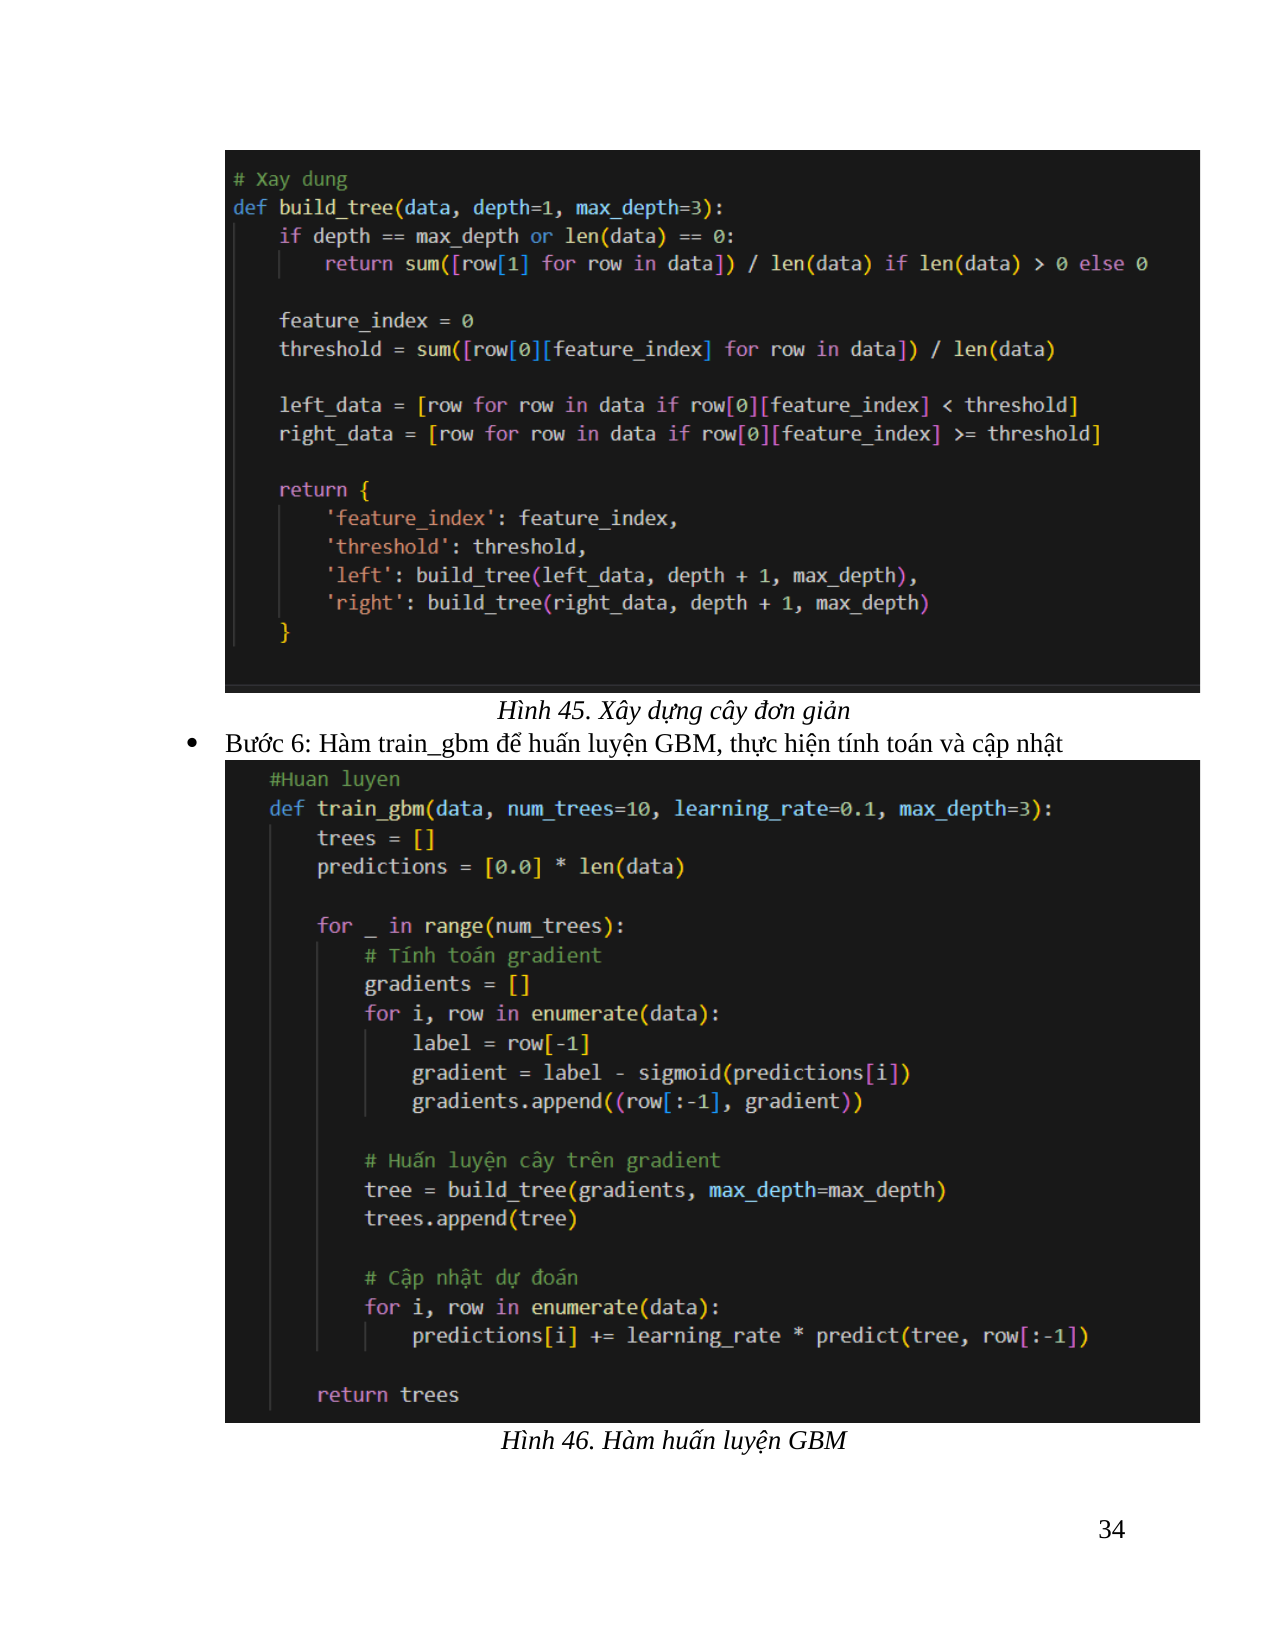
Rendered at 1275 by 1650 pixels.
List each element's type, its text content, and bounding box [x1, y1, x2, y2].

list Hình 45. Xây dựng cây đơn giản [225, 693, 1125, 725]
picture [225, 150, 1200, 693]
list Bước 6: Hàm train_gbm để huấn luyện GBM, thực hiện tính toán và cập nhật [187, 727, 1125, 758]
list Hình 46. Hàm huấn luyện GBM [225, 1423, 1125, 1455]
picture [225, 760, 1200, 1423]
